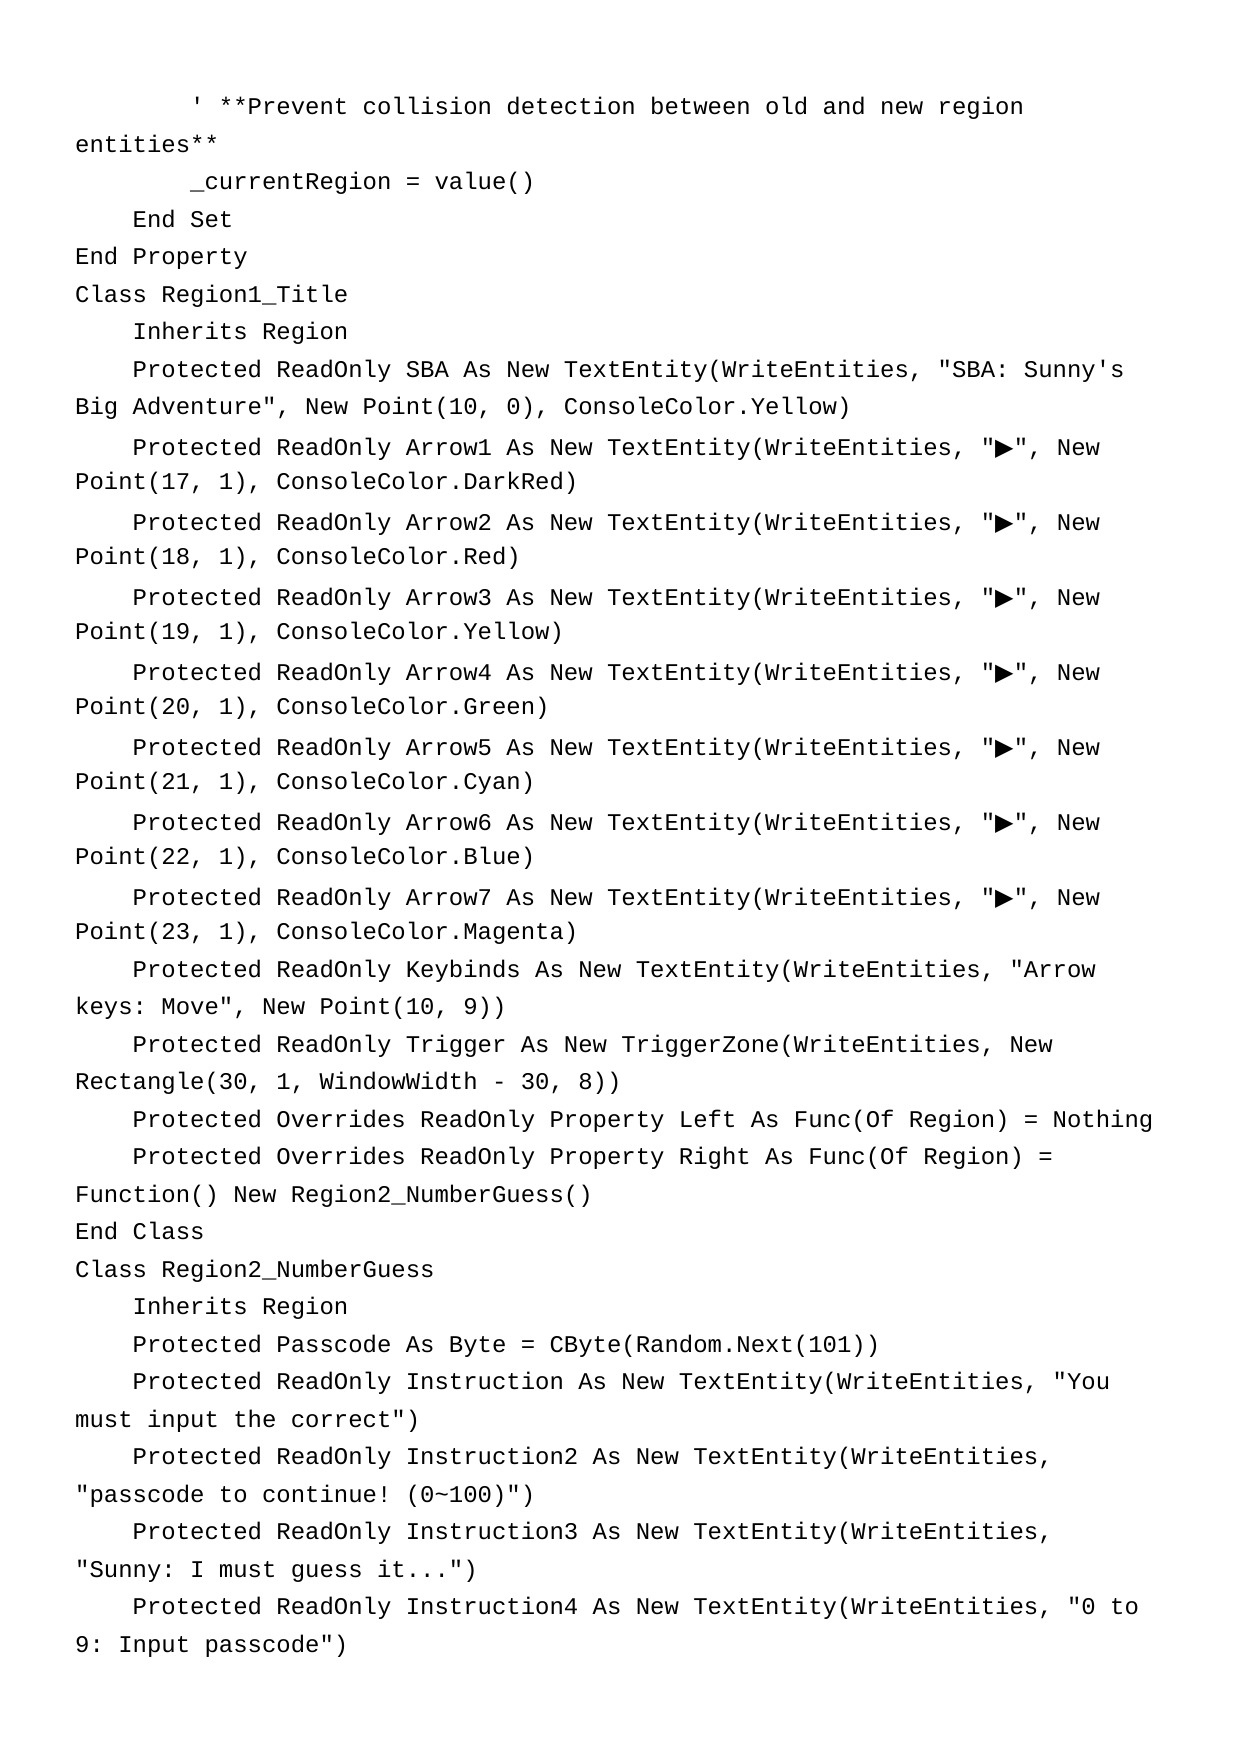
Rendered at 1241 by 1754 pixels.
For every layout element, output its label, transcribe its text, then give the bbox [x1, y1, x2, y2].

text ' **Prevent collision detection between old and new region entities** [75, 89, 1165, 164]
text Protected ReadOnly Arrow2 As New TextEntity(WriteEntities, "▶", New Point(18, 1), ConsoleColor.Red) [75, 502, 1165, 577]
text Class Region1_Title [75, 277, 1165, 314]
text Inherits Region [75, 314, 1165, 352]
text Inherits Region [75, 1289, 1165, 1327]
text Protected ReadOnly Instruction2 As New TextEntity(WriteEntities, "passcode to continue! (0~100)") [75, 1439, 1165, 1514]
text End Class [75, 1214, 1165, 1252]
text Protected Overrides ReadOnly Property Left As Func(Of Region) = Nothing [75, 1102, 1165, 1139]
text Protected ReadOnly SBA As New TextEntity(WriteEntities, "SBA: Sunny's Big Adventure", New Point(10, 0), ConsoleColor.Yellow) [75, 352, 1165, 427]
text Protected ReadOnly Instruction As New TextEntity(WriteEntities, "You must input the correct") [75, 1364, 1165, 1439]
text _currentRegion = value() [75, 164, 1165, 202]
text Protected ReadOnly Arrow1 As New TextEntity(WriteEntities, "▶", New Point(17, 1), ConsoleColor.DarkRed) [75, 427, 1165, 502]
text Protected ReadOnly Instruction3 As New TextEntity(WriteEntities, "Sunny: I must guess it...") [75, 1514, 1165, 1589]
text End Property [75, 239, 1165, 277]
text Protected ReadOnly Arrow7 As New TextEntity(WriteEntities, "▶", New Point(23, 1), ConsoleColor.Magenta) [75, 877, 1165, 952]
text Protected ReadOnly Trigger As New TriggerZone(WriteEntities, New Rectangle(30, 1, WindowWidth - 30, 8)) [75, 1027, 1165, 1102]
text Protected ReadOnly Arrow6 As New TextEntity(WriteEntities, "▶", New Point(22, 1), ConsoleColor.Blue) [75, 802, 1165, 877]
text End Set [75, 202, 1165, 239]
text Protected ReadOnly Instruction4 As New TextEntity(WriteEntities, "0 to 9: Input passcode") [75, 1589, 1165, 1664]
text Protected ReadOnly Keybinds As New TextEntity(WriteEntities, "Arrow keys: Move", New Point(10, 9)) [75, 952, 1165, 1027]
text Protected ReadOnly Arrow5 As New TextEntity(WriteEntities, "▶", New Point(21, 1), ConsoleColor.Cyan) [75, 727, 1165, 802]
text Class Region2_NumberGuess [75, 1252, 1165, 1289]
text Protected Overrides ReadOnly Property Right As Func(Of Region) = Function() New Region2_NumberGuess() [75, 1139, 1165, 1214]
text Protected ReadOnly Arrow3 As New TextEntity(WriteEntities, "▶", New Point(19, 1), ConsoleColor.Yellow) [75, 577, 1165, 652]
text Protected ReadOnly Arrow4 As New TextEntity(WriteEntities, "▶", New Point(20, 1), ConsoleColor.Green) [75, 652, 1165, 727]
text Protected Passcode As Byte = CByte(Random.Next(101)) [75, 1327, 1165, 1364]
